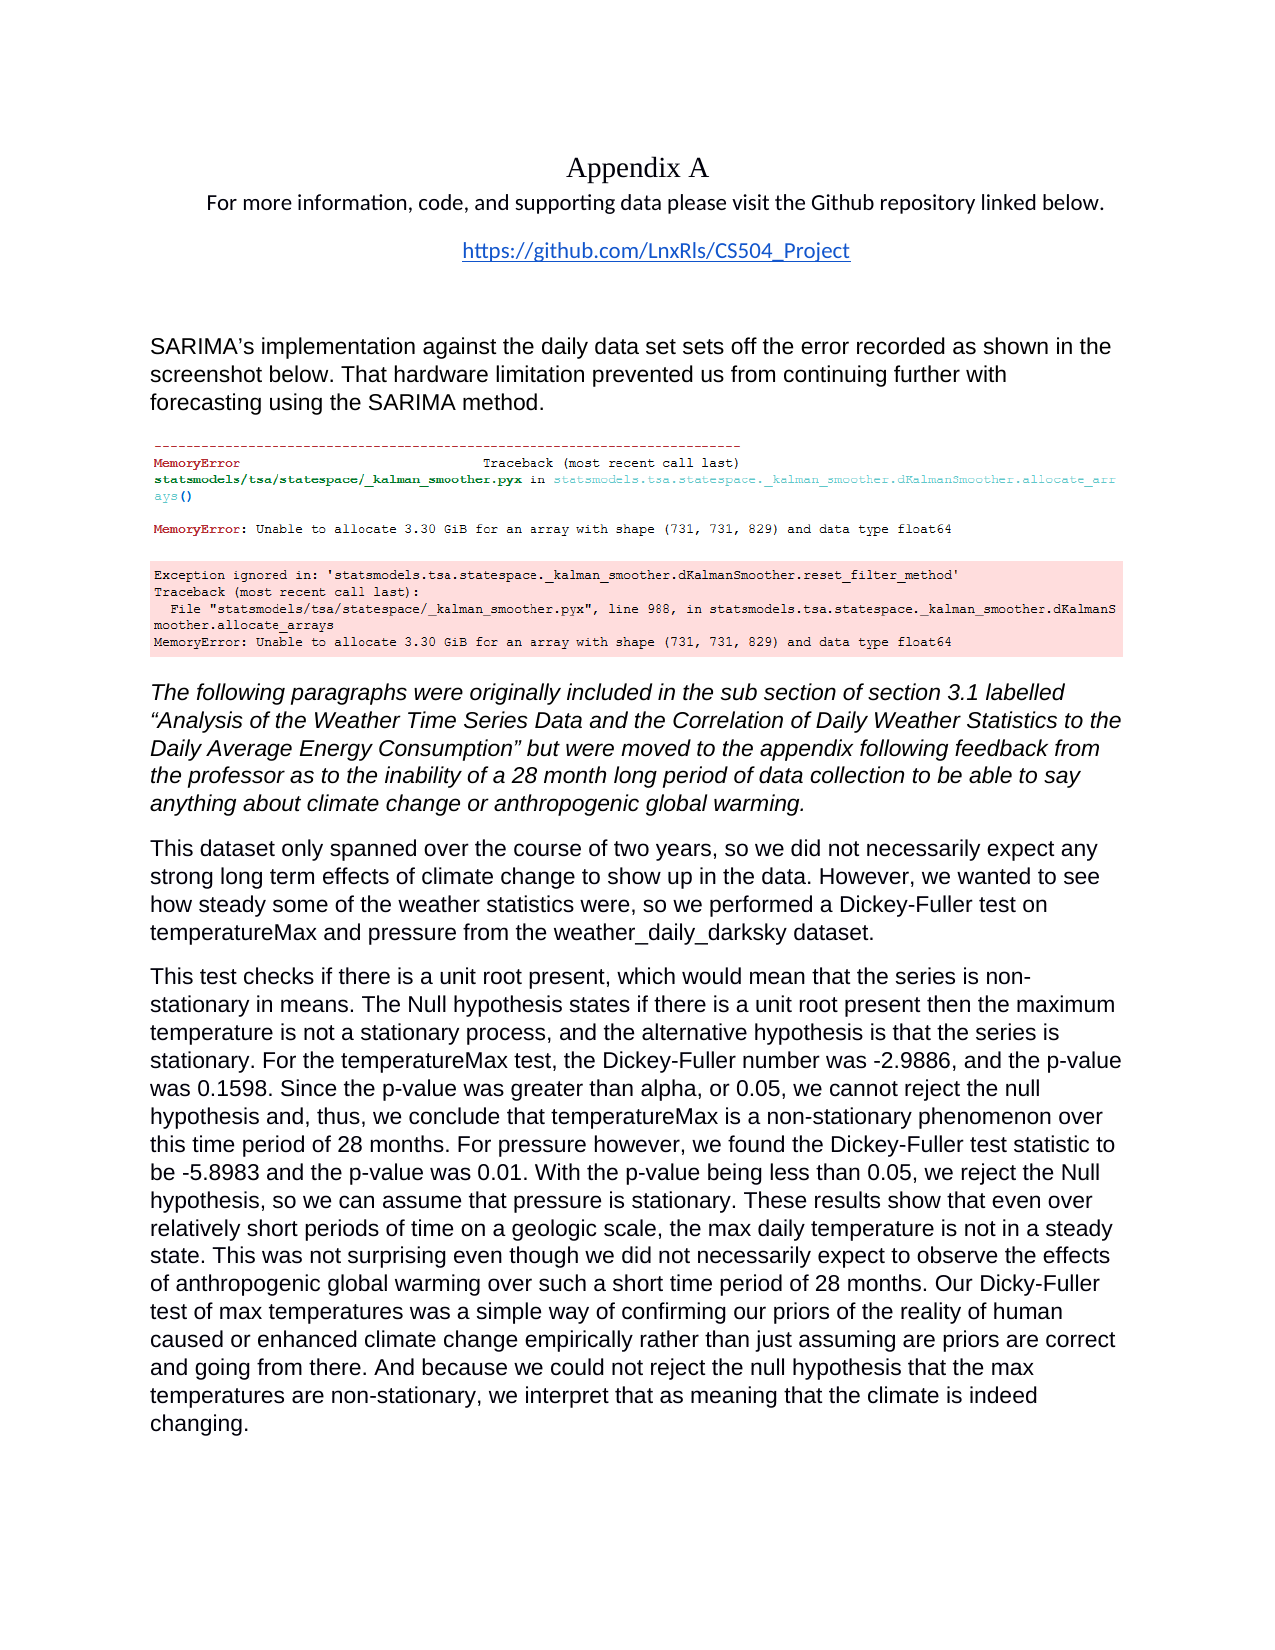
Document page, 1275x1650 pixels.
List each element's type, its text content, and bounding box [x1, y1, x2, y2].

text https://github.com/LnxRls/CS504_Project [187, 237, 1125, 265]
text Appendix A [150, 150, 1125, 183]
text This dataset only spanned over the course of two years, so we did not necessarily expect any strong long term effects of climate change to show up in the data. However, we wanted to see how steady some of the weather statistics were, so we performed a Dickey-Fuller test on temperatureMax and pressure from the weather_daily_darksky dataset. [150, 835, 1125, 945]
text SARIMA’s implementation against the daily data set sets off the error recorded as shown in the screenshot below. That hardware limitation prevented us from continuing further with forecasting using the SARIMA method. [150, 333, 1125, 415]
text For more information, code, and supporting data please visit the Github repository linked below. [187, 188, 1125, 217]
text The following paragraphs were originally included in the sub section of section 3.1 labelled “Analysis of the Weather Time Series Data and the Correlation of Daily Weather Statistics to the Daily Average Energy Consumption” but were moved to the appendix following feedback from the professor as to the inability of a 28 month long period of data collection to be able to say anything about climate change or anthropogenic global warming. [150, 679, 1125, 817]
text This test checks if there is a unit root present, which would mean that the series is non-stationary in means. The Null hypothesis states if there is a unit root present then the maximum temperature is not a stationary process, and the alternative hypothesis is that the series is stationary. For the temperatureMax test, the Dickey-Fuller number was -2.9886, and the p-value was 0.1598. Since the p-value was greater than alpha, or 0.05, we cannot reject the null hypothesis and, thus, we conclude that temperatureMax is a non-stationary phenomenon over this time period of 28 months. For pressure however, we found the Dickey-Fuller test statistic to be -5.8983 and the p-value was 0.01. With the p-value being less than 0.05, we reject the Null hypothesis, so we can assume that pressure is stationary. These results show that even over relatively short periods of time on a geologic scale, the max daily temperature is not in a steady state. This was not surprising even though we did not necessarily expect to observe the effects of anthropogenic global warming over such a short time period of 28 months. Our Dicky-Fuller test of max temperatures was a simple way of confirming our priors of the reality of human caused or enhanced climate change empirically rather than just assuming are priors are correct and going from there. And because we could not reject the null hypothesis that the max temperatures are non-stationary, we interpret that as meaning that the climate is indeed changing. [150, 963, 1125, 1436]
picture [150, 433, 1125, 661]
